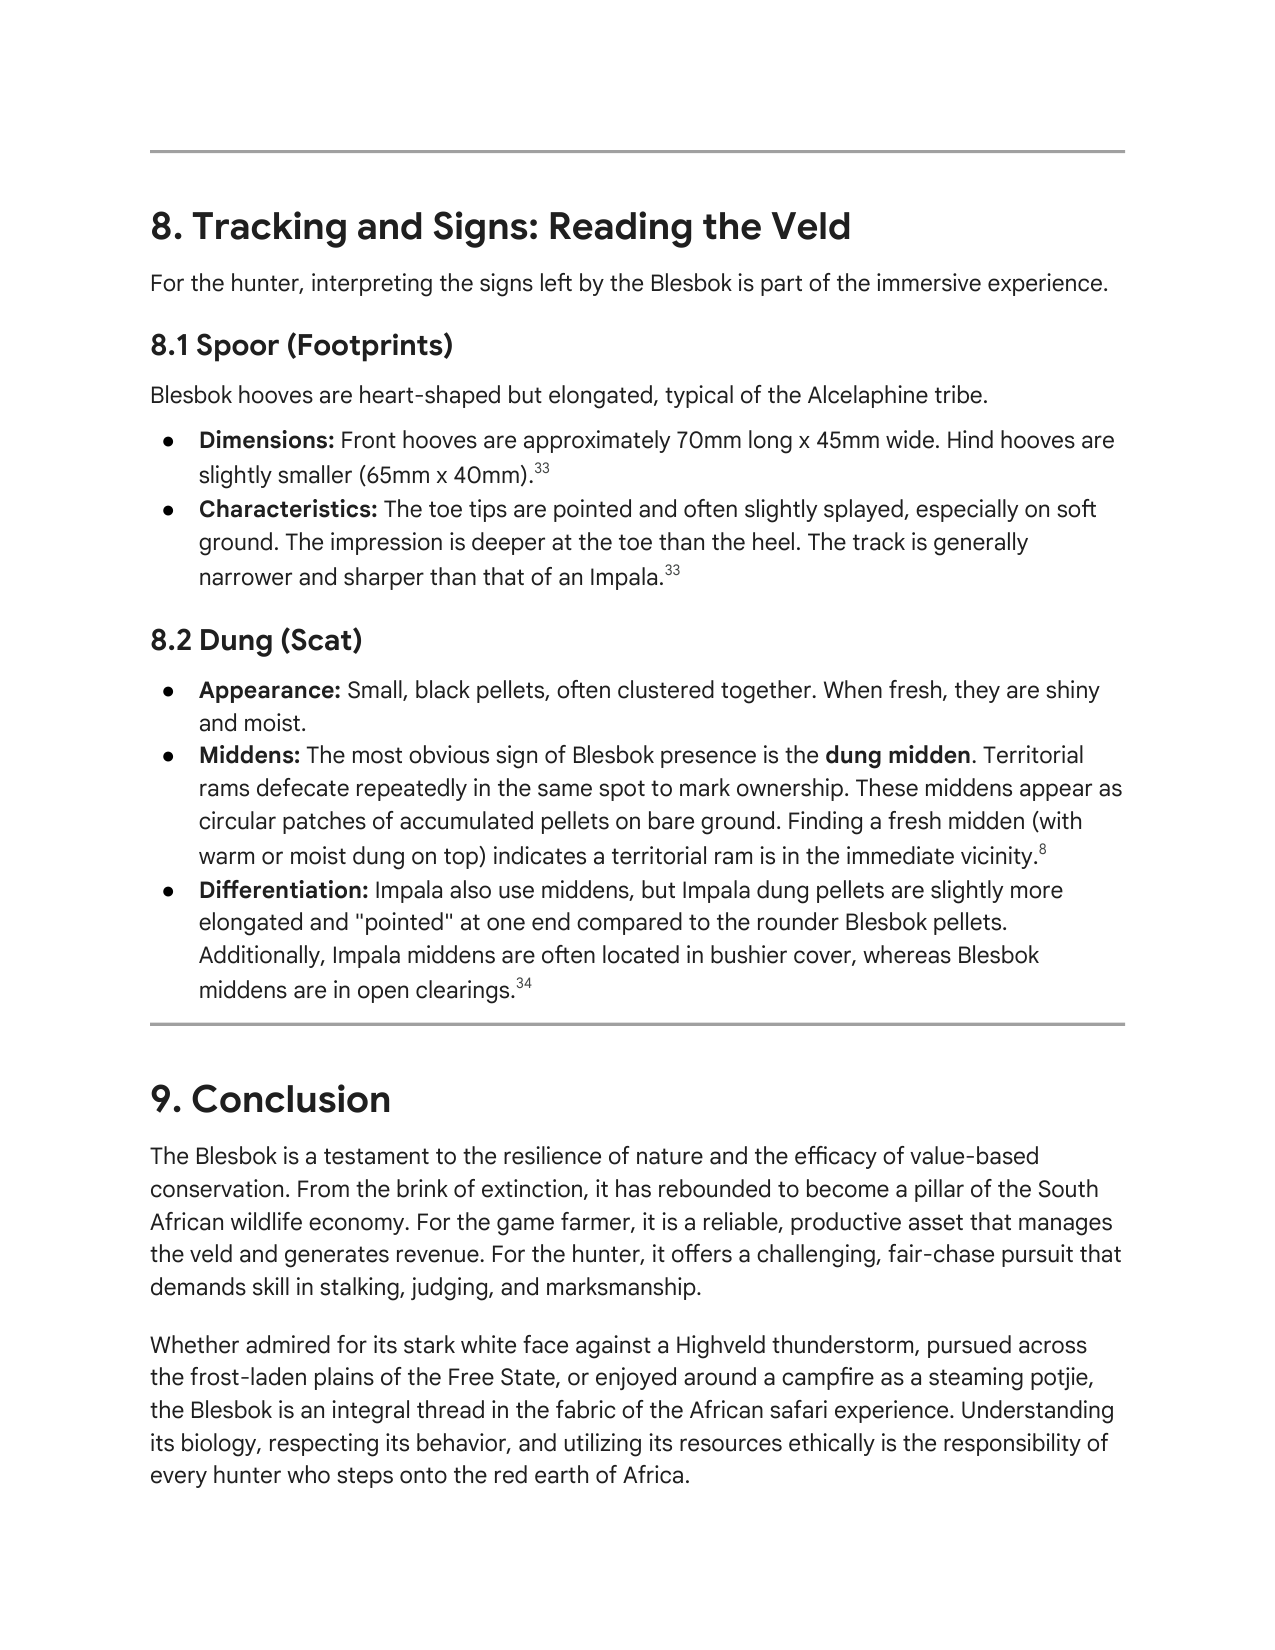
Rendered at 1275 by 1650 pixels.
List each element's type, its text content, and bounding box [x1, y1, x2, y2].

list Differentiation: Impala also use middens, but Impala dung pellets are slightly more elongated and "pointed" at one end compared to the rounder Blesbok pellets. Additionally, Impala middens are often located in bushier cover, whereas Blesbok middens are in open clearings.34 [161, 876, 1125, 1006]
text Whether admired for its stark white face against a Highveld thunderstorm, pursued across the frost-laden plains of the Free State, or enjoyed around a campfire as a steaming potjie, the Blesbok is an integral thread in the fabric of the African safari experience. Understanding its biology, respecting its behavior, and utilizing its resources ethically is the responsibility of every hunter who steps onto the red earth of Africa. [150, 1331, 1125, 1490]
text The Blesbok is a testament to the resilience of nature and the efficacy of value-based conservation. From the brink of extinction, it has rebounded to become a pillar of the South African wildlife economy. For the game farmer, it is a reliable, productive asset that manages the veld and generates revenue. For the hunter, it offers a challenging, fair-chase pursuit that demands skill in stalking, judging, and marksmanship. [150, 1142, 1125, 1302]
subtitle 9. Conclusion [150, 1026, 1125, 1123]
subtitle 8.2 Dung (Scat) [150, 622, 1125, 659]
list Characteristics: The toe tips are pointed and often slightly splayed, especially on soft ground. The impression is deeper at the toe than the heel. The track is generally narrower and sharper than that of an Impala.33 [161, 496, 1125, 593]
text Blesbok hooves are heart-shaped but elongated, typical of the Alcelaphine tribe. [150, 381, 1125, 410]
list Dimensions: Front hooves are approximately 70mm long x 45mm wide. Hind hooves are slightly smaller (65mm x 40mm).33 [161, 427, 1125, 491]
list Appearance: Small, black pellets, often clustered together. When fresh, they are shiny and moist. [161, 676, 1125, 738]
text For the hunter, interpreting the signs left by the Blesbok is part of the immersive experience. [150, 269, 1125, 298]
subtitle 8.1 Spoor (Footprints) [150, 327, 1125, 364]
subtitle 8. Tracking and Signs: Reading the Veld [150, 154, 1125, 251]
list Middens: The most obvious sign of Blesbok presence is the dung midden. Territorial rams defecate repeatedly in the same spot to mark ownership. These middens appear as circular patches of accumulated pellets on bare ground. Finding a fresh midden (with warm or moist dung on top) indicates a territorial ram is in the immediate vicinity.8 [161, 742, 1125, 872]
